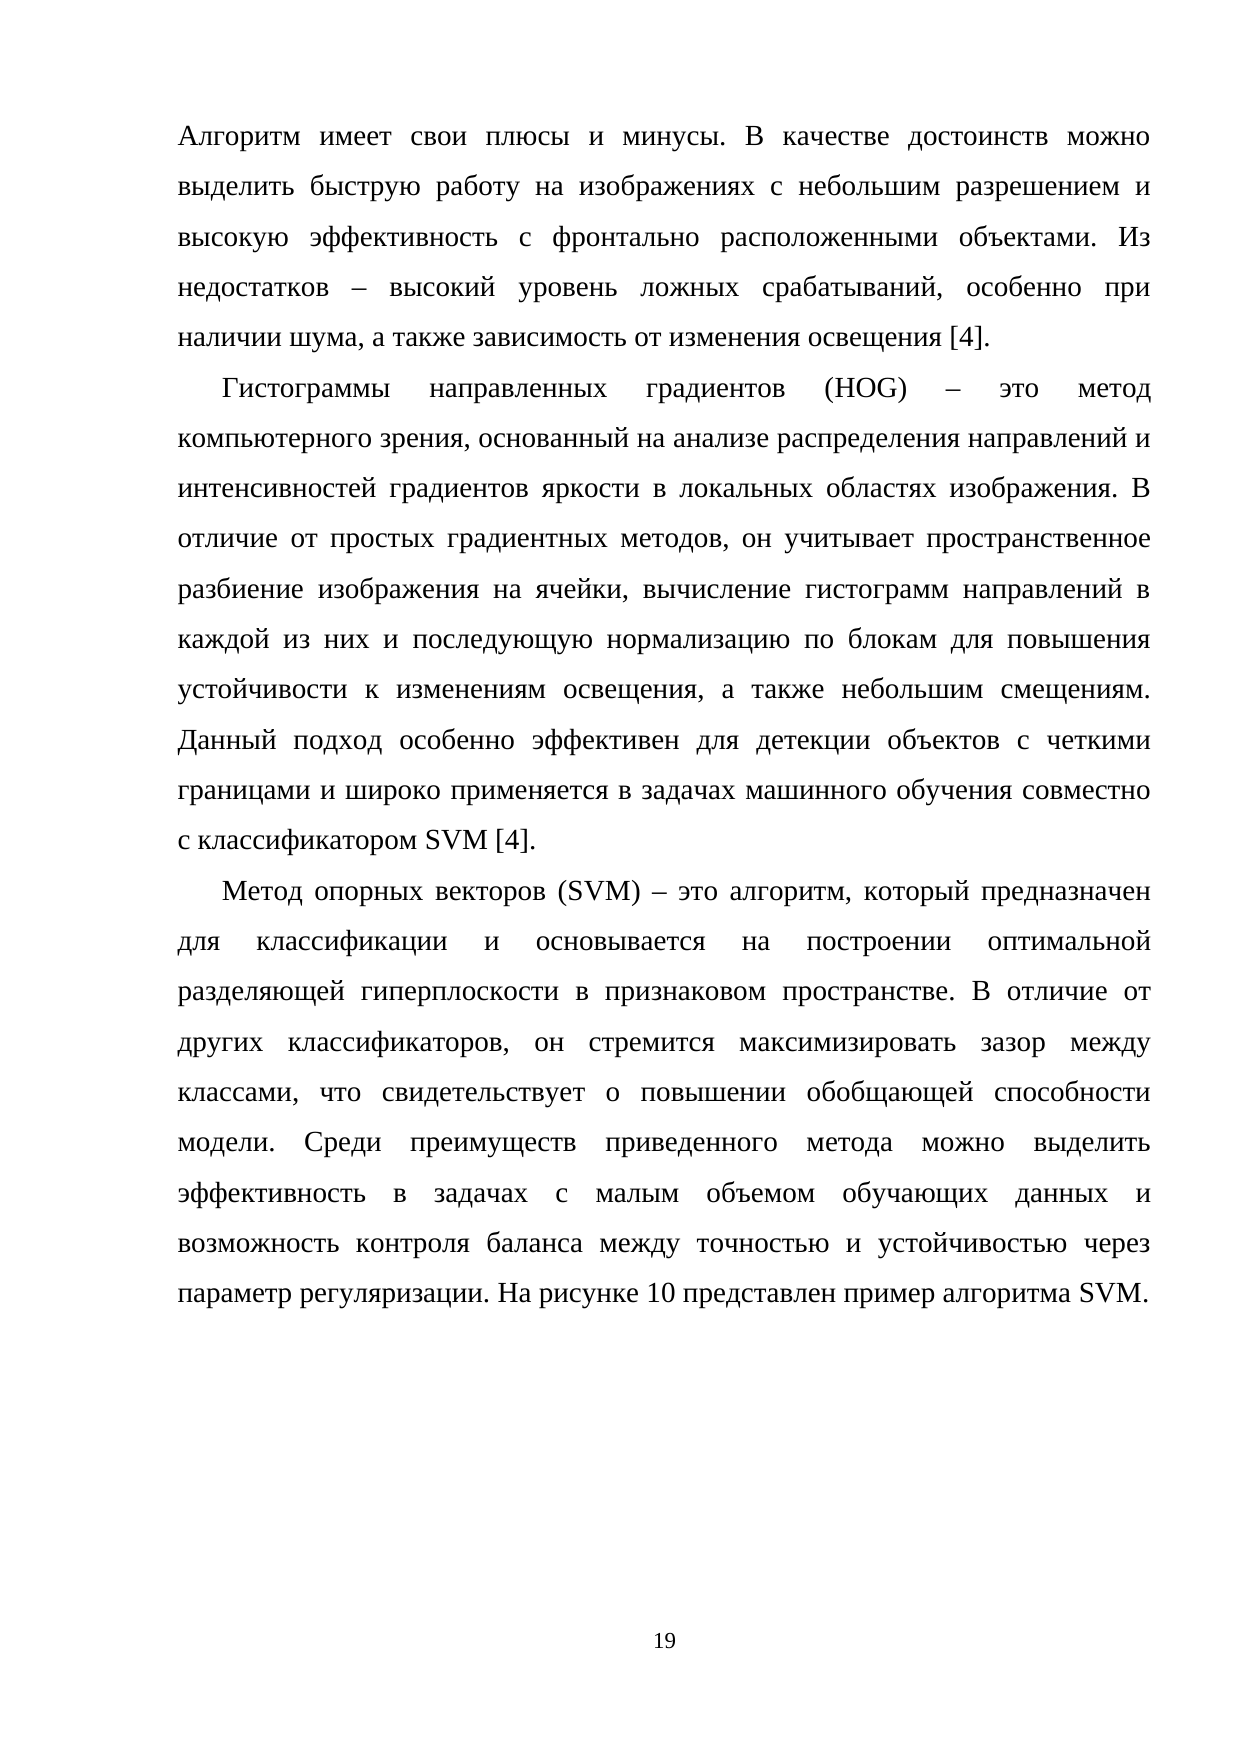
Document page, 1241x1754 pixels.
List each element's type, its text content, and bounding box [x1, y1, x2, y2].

text Гистограммы направленных градиентов (HOG) – это метод компьютерного зрения, основанный на анализе распределения направлений и интенсивностей градиентов яркости в локальных областях изображения. В отличие от простых градиентных методов, он учитывает пространственное разбиение изображения на ячейки, вычисление гистограмм направлений в каждой из них и последующую нормализацию по блокам для повышения устойчивости к изменениям освещения, а также небольшим смещениям. Данный подход особенно эффективен для детекции объектов с четкими границами и широко применяется в задачах машинного обучения совместно с классификатором SVM [4]. [177, 370, 1152, 856]
text Алгоритм имеет свои плюсы и минусы. В качестве достоинств можно выделить быструю работу на изображениях с небольшим разрешением и высокую эффективность с фронтально расположенными объектами. Из недостатков – высокий уровень ложных срабатываний, особенно при наличии шума, а также зависимость от изменения освещения [4]. [177, 118, 1152, 353]
text Метод опорных векторов (SVM) – это алгоритм, который предназначен для классификации и основывается на построении оптимальной разделяющей гиперплоскости в признаковом пространстве. В отличие от других классификаторов, он стремится максимизировать зазор между классами, что свидетельствует о повышении обобщающей способности модели. Среди преимуществ приведенного метода можно выделить эффективность в задачах с малым объемом обучающих данных и возможность контроля баланса между точностью и устойчивостью через параметр регуляризации. На рисунке 10 представлен пример алгоритма SVM. [177, 873, 1152, 1309]
